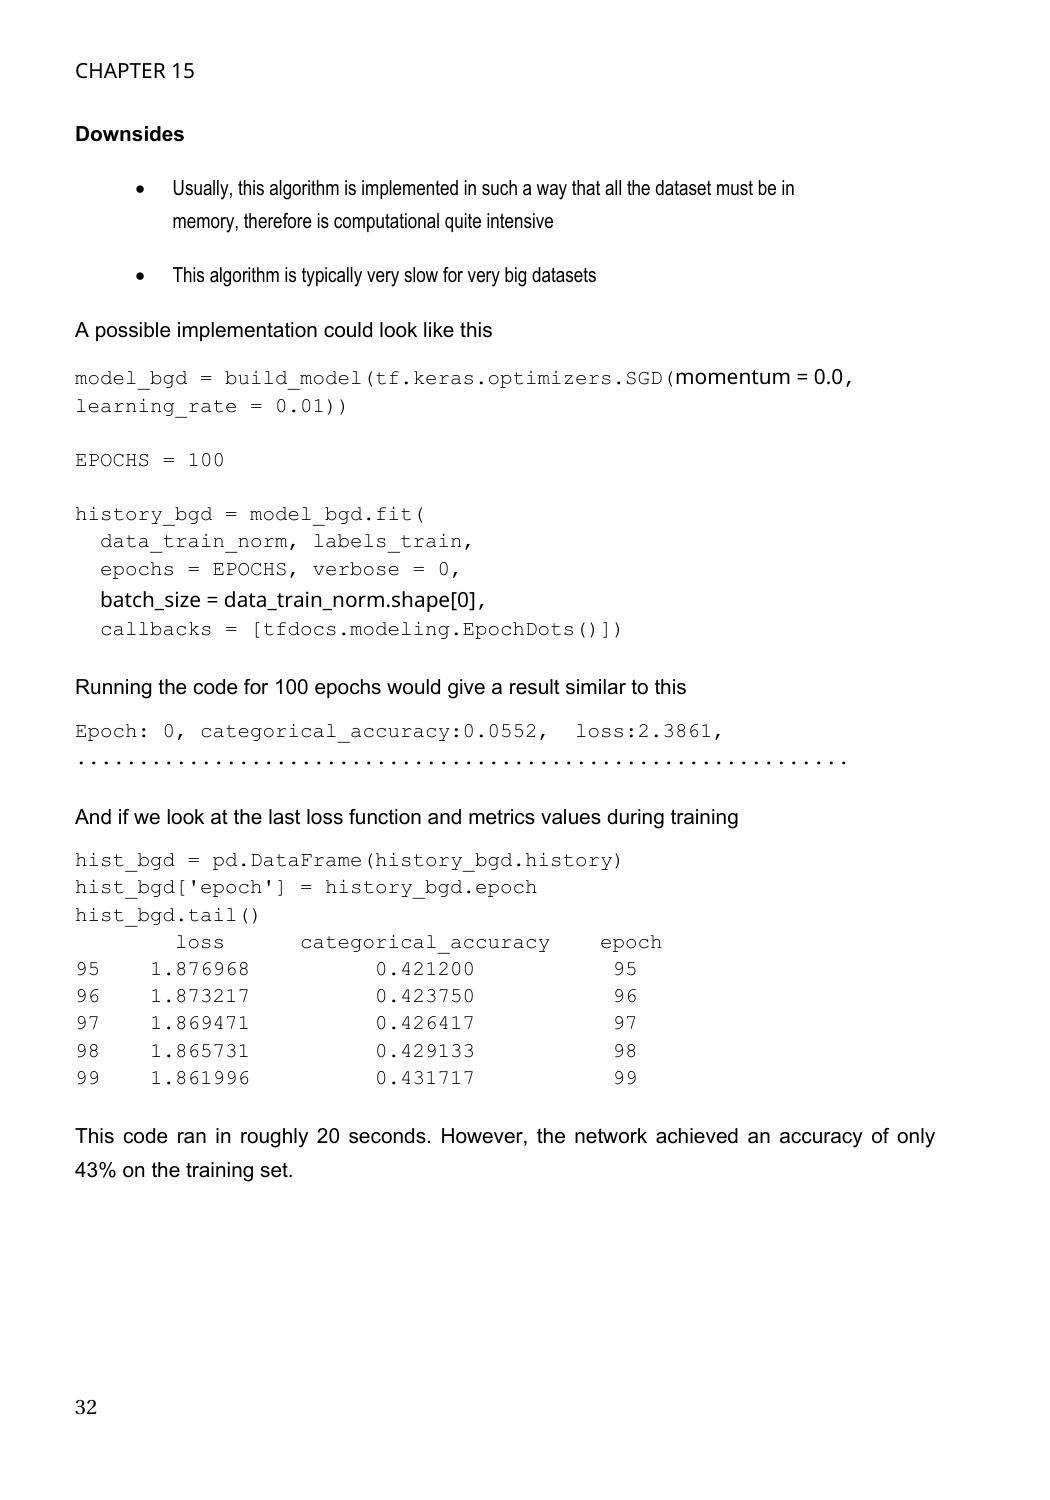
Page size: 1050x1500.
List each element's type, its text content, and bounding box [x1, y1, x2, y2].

text epochs = EPOCHS, verbose = 0, [75, 558, 937, 581]
text 98 1.865731 0.429133 98 [75, 1039, 937, 1063]
text A possible implementation could look like this [75, 308, 937, 342]
text history_bgd = model_bgd.fit( [75, 503, 937, 527]
text .............................................................. [75, 747, 937, 771]
text data_train_norm, labels_train, [75, 531, 937, 554]
text 95 1.876968 0.421200 95 [75, 958, 937, 982]
text And if we look at the last loss function and metrics values during training [75, 795, 937, 828]
text hist_bgd.tail() [75, 904, 937, 927]
text 99 1.861996 0.431717 99 [75, 1067, 937, 1090]
text hist_bgd = pd.DataFrame(history_bgd.history) [75, 849, 937, 873]
text EPOCHS = 100 [75, 449, 937, 473]
text batch_size = data_train_norm.shape[0], [75, 585, 937, 613]
text hist_bgd['epoch'] = history_bgd.epoch [75, 876, 937, 900]
text 96 1.873217 0.423750 96 [75, 985, 937, 1009]
text This code ran in roughly 20 seconds. However, the network achieved an accuracy of only 43% on the training set. [75, 1115, 937, 1181]
text Epoch: 0, categorical_accuracy:0.0552, loss:2.3861, [75, 720, 937, 743]
text model_bgd = build_model(tf.keras.optimizers.SGD(momentum = 0.0, learning_rate = 0.01)) [75, 362, 937, 418]
text callbacks = [tfdocs.modeling.EpochDots()]) [75, 618, 937, 641]
text Downsides [75, 112, 937, 146]
text This algorithm is typically very slow for very big datasets [135, 254, 848, 287]
text 97 1.869471 0.426417 97 [75, 1012, 937, 1036]
text Running the code for 100 epochs would give a result similar to this [75, 666, 937, 699]
text Usually, this algorithm is implemented in such a way that all the dataset must be in memory, therefore is computational quite intensive [135, 167, 848, 233]
text loss categorical_accuracy epoch [75, 931, 937, 954]
